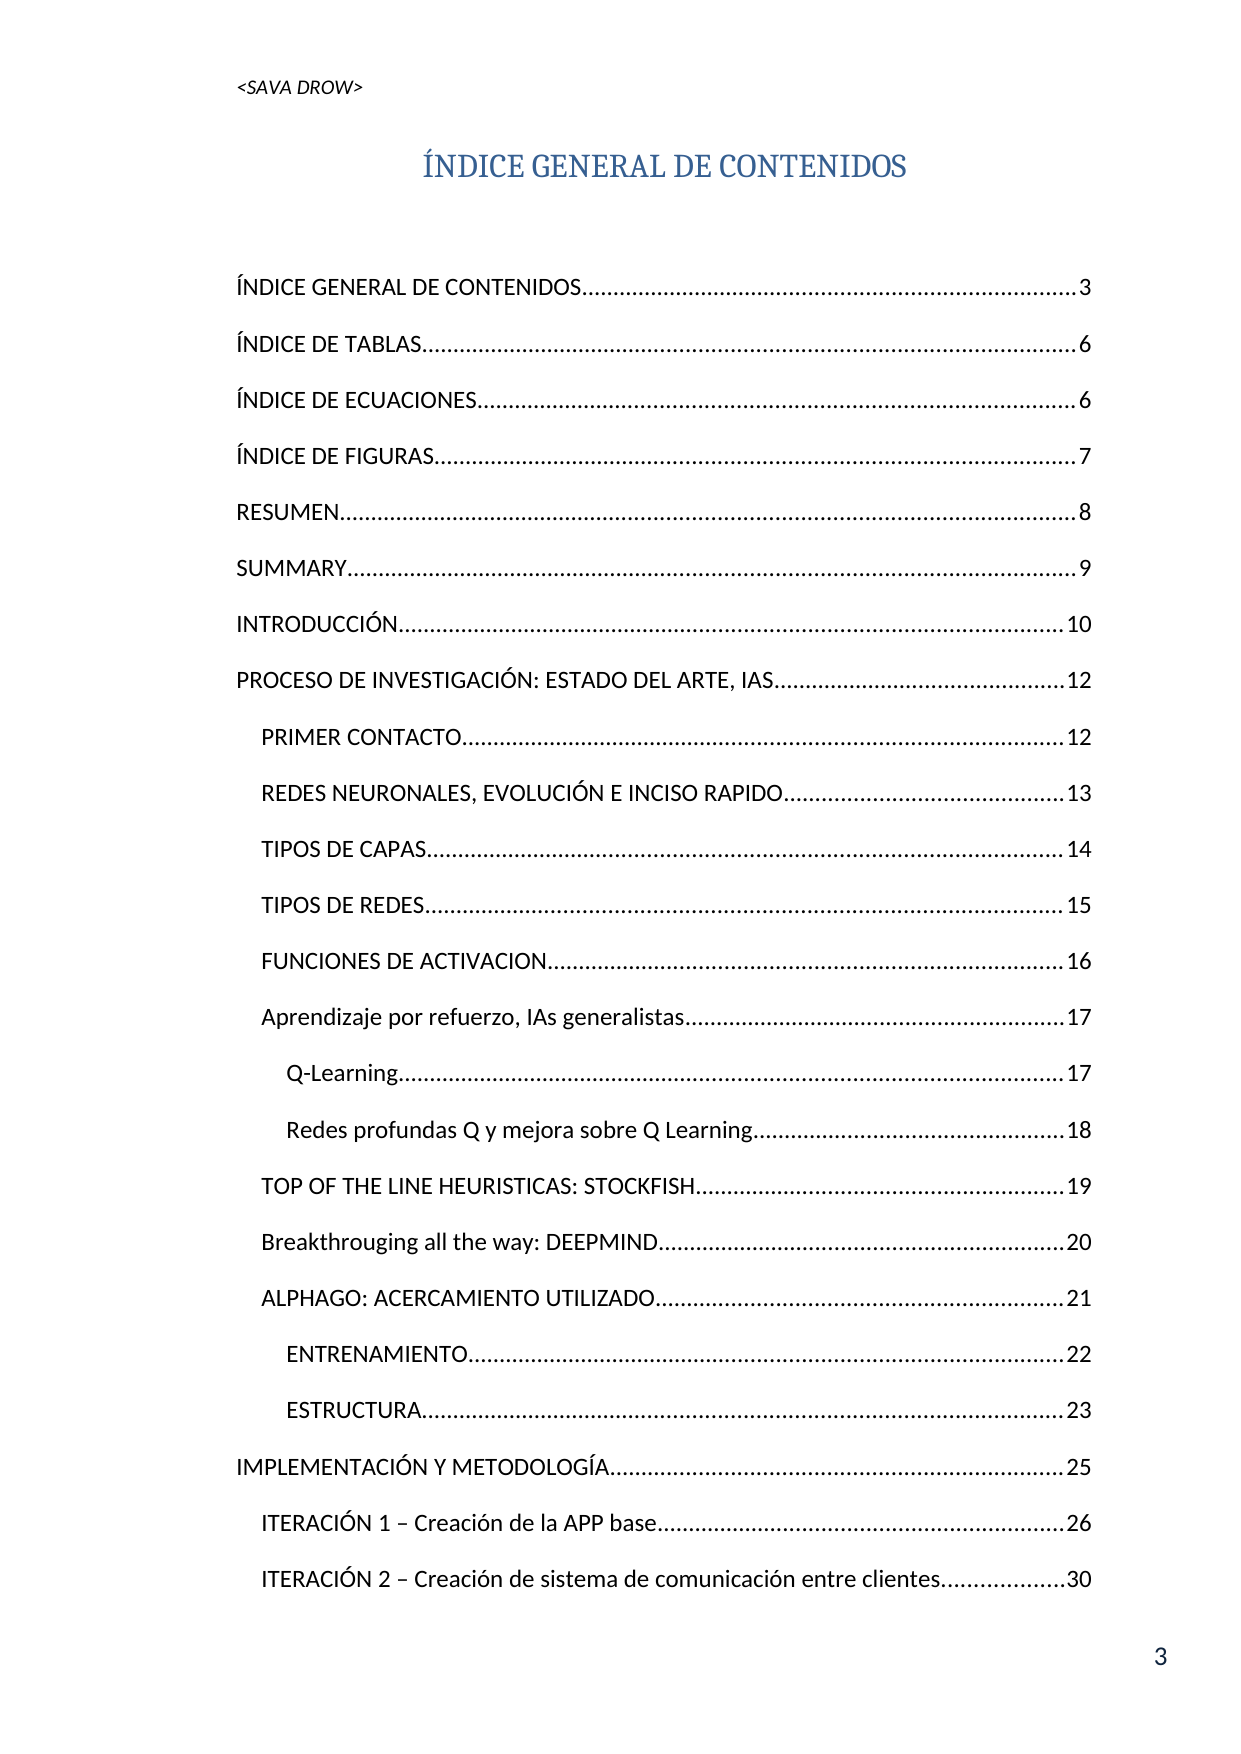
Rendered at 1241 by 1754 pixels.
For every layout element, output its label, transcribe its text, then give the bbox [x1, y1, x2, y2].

subtitle ÍNDICE GENERAL DE CONTENIDOS [236, 148, 1092, 186]
